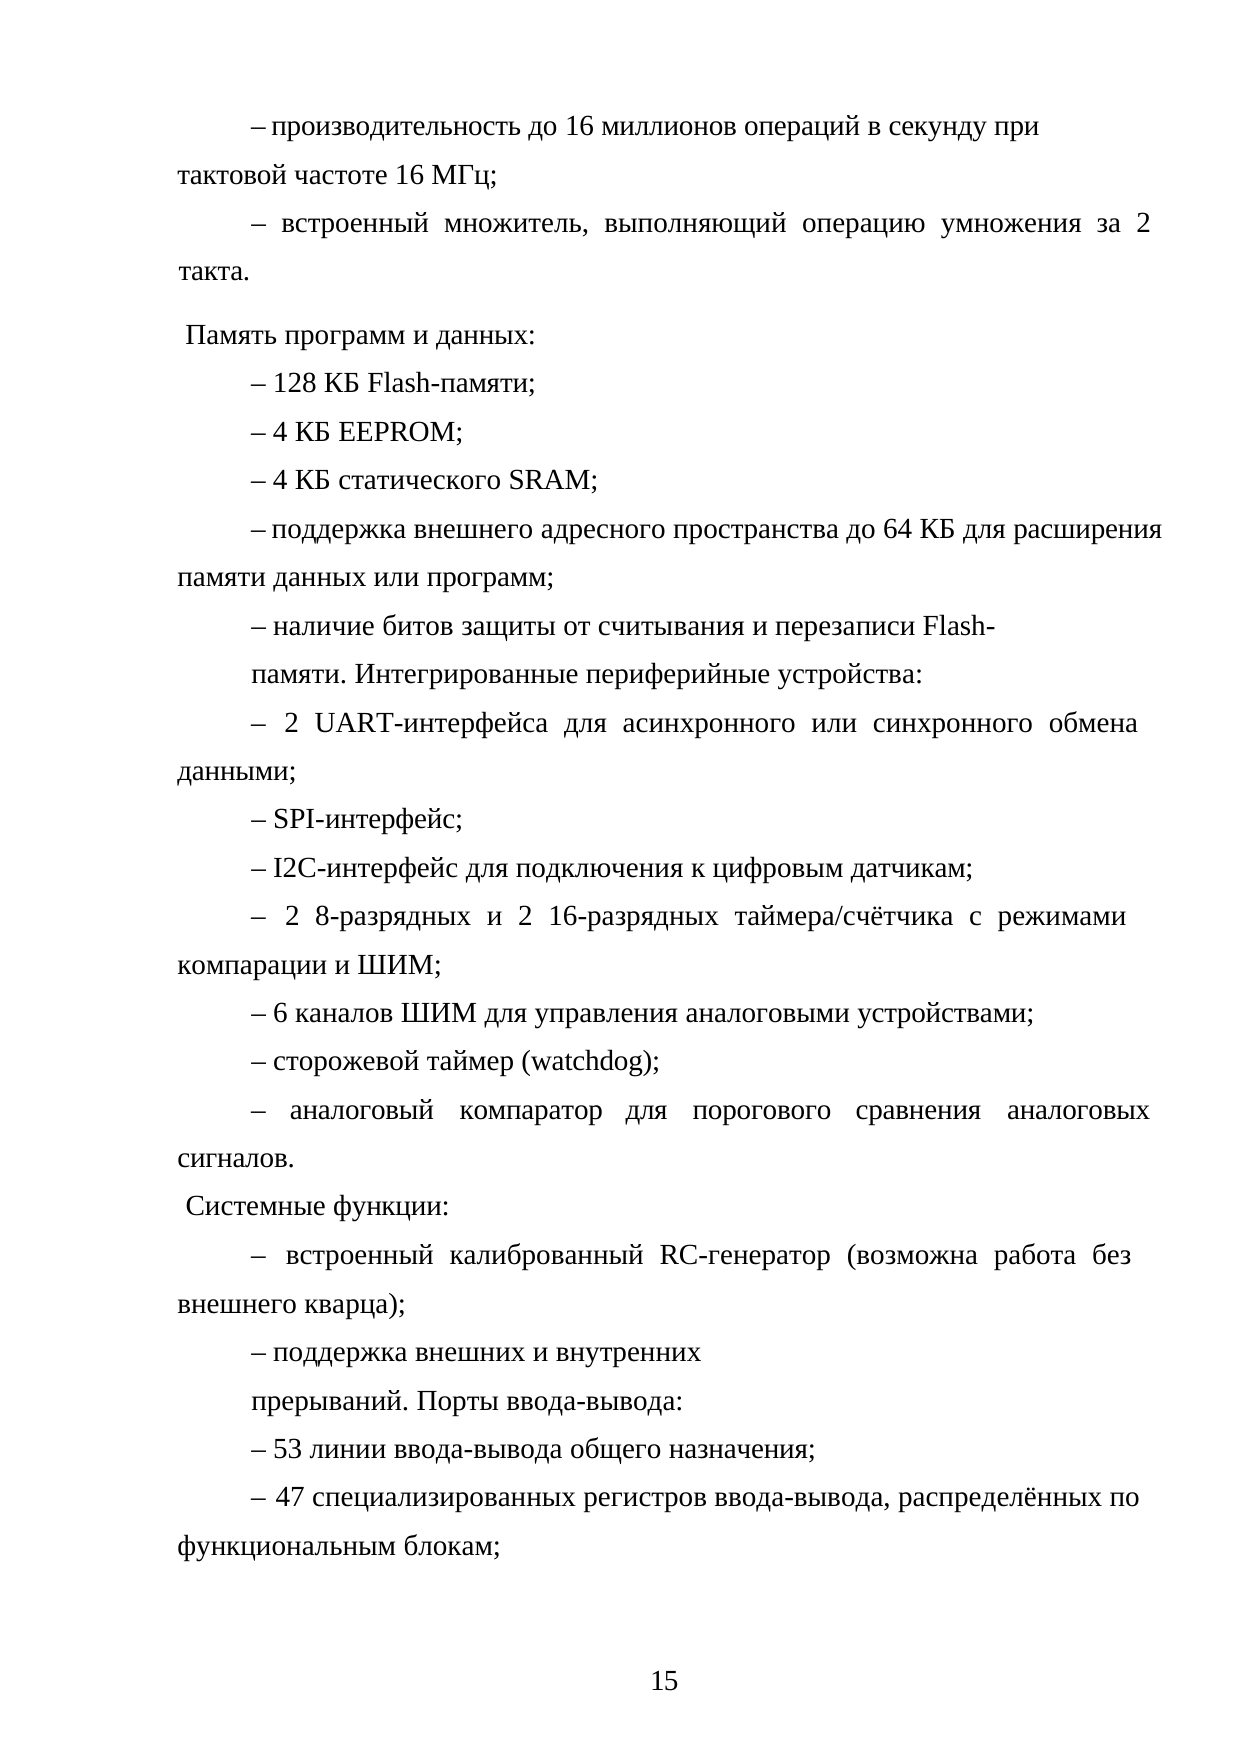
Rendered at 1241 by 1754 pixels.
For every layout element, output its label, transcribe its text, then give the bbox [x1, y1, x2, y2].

list 4 КБ EEPROM; [251, 414, 1240, 447]
list поддержка внешних и внутренних прерываний. Порты ввода-вывода: [251, 1334, 866, 1416]
text Системные функции: [185, 1189, 1240, 1222]
list 2 UART-интерфейса для асинхронного или синхронного обмена данными; [177, 705, 1152, 787]
list поддержка внешнего адресного пространства до 64 КБ для расширения [251, 511, 1240, 544]
list 128 КБ Flash-памяти; [251, 365, 1240, 399]
list наличие битов защиты от считывания и перезаписи Flash-памяти. Интегрированные периферийные устройства: [251, 608, 1090, 690]
text Память программ и данных: [250, 317, 1240, 351]
list аналоговый компаратор для порогового сравнения аналоговых сигналов. [177, 1092, 1152, 1174]
list встроенный калиброванный RC-генератор (возможна работа без внешнего кварца); [177, 1237, 1152, 1319]
list 4 КБ статического SRAM; [251, 462, 1240, 496]
list 47 специализированных регистров ввода-вывода, распределённых по функциональным блокам; [177, 1479, 1152, 1561]
list сторожевой таймер (watchdog); [251, 1043, 1240, 1077]
list 53 линии ввода-вывода общего назначения; [251, 1431, 1240, 1465]
list I2C-интерфейс для подключения к цифровым датчикам; [251, 850, 1240, 883]
list 6 каналов ШИМ для управления аналоговыми устройствами; [251, 995, 1240, 1029]
list встроенный множитель, выполняющий операцию умножения за 2 [251, 205, 1240, 239]
text памяти данных или программ; [177, 559, 1240, 593]
text такта. [0, 253, 250, 287]
list производительность до 16 миллионов операций в секунду при тактовой частоте 16 МГц; [177, 108, 1152, 190]
list SPI-интерфейс; [251, 802, 1240, 835]
list 2 8-разрядных и 2 16-разрядных таймера/счётчика с режимами компарации и ШИМ; [177, 898, 1152, 980]
